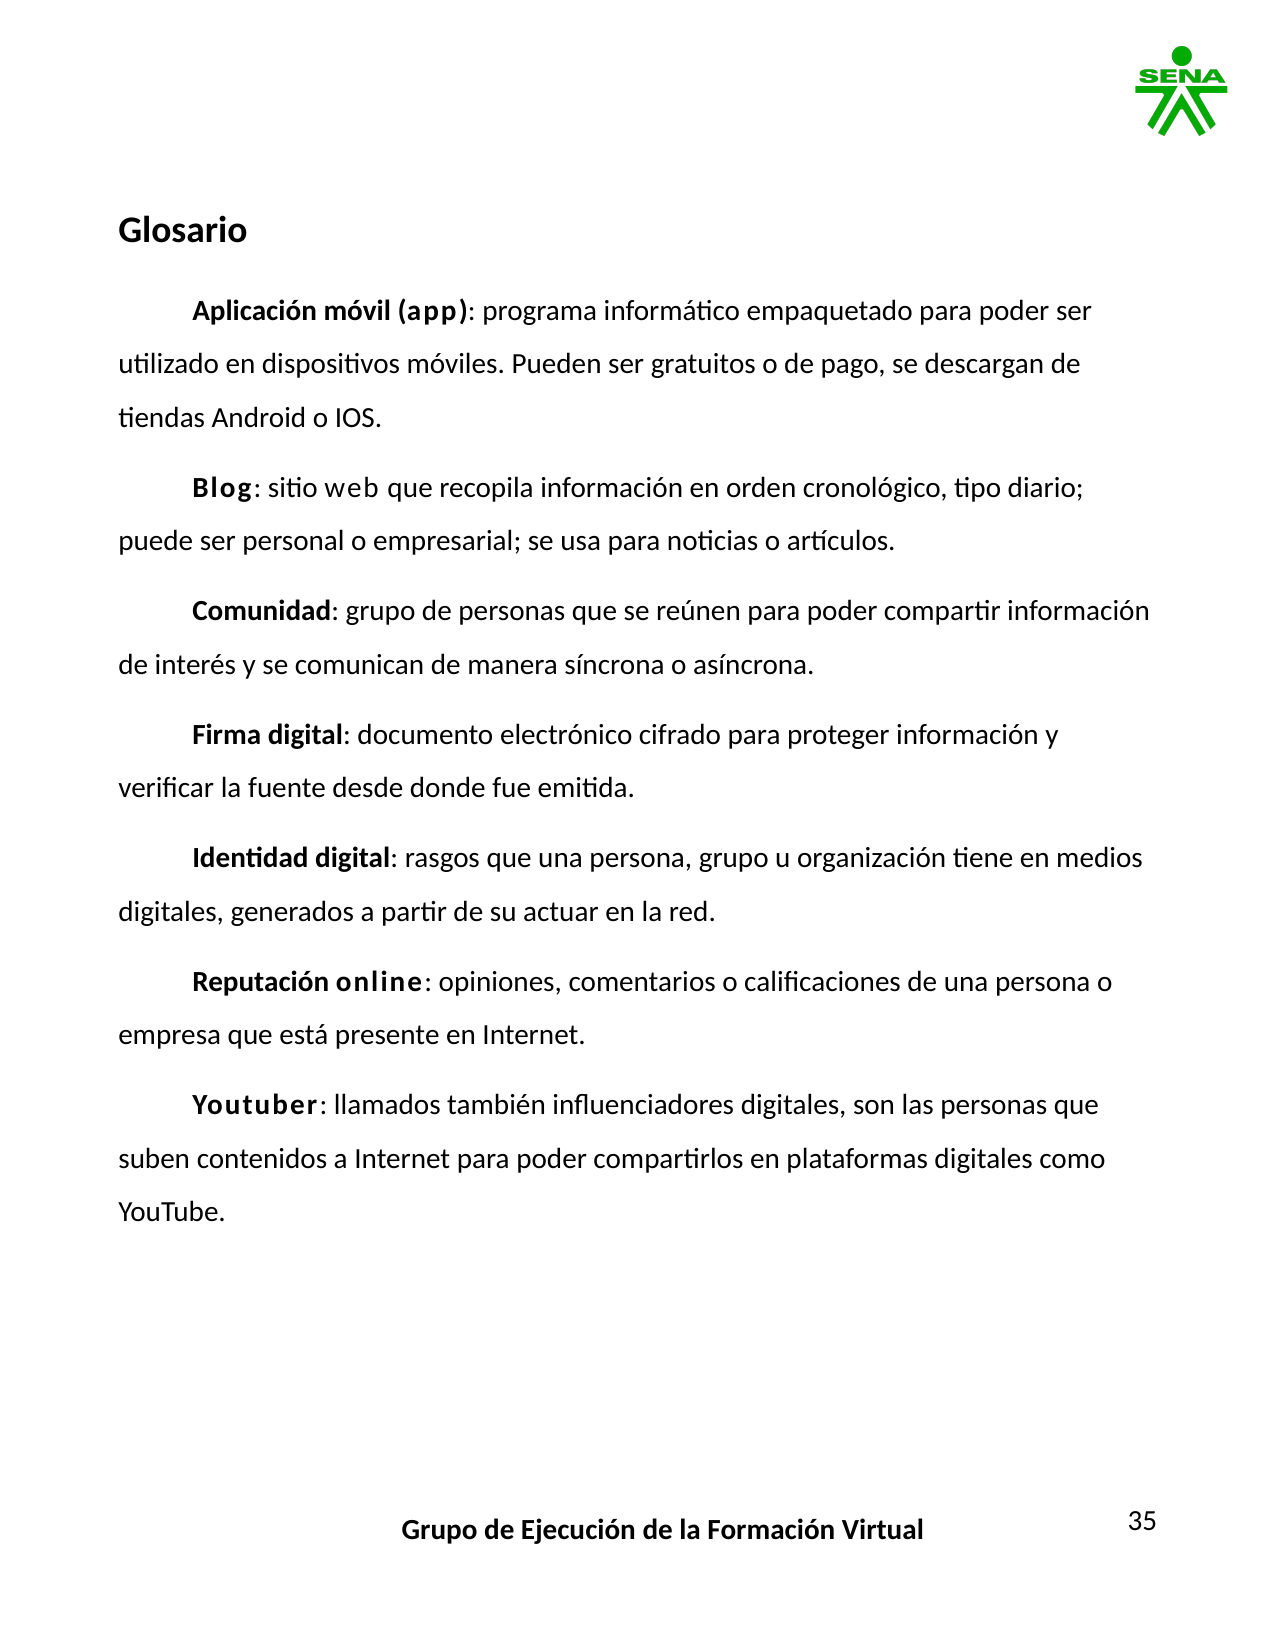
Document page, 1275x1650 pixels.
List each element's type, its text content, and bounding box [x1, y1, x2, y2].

text Blog: sitio web que recopila información en orden cronológico, tipo diario; puede ser personal o empresarial; se usa para noticias o artículos. [118, 469, 1157, 558]
text Youtuber: llamados también influenciadores digitales, son las personas que suben contenidos a Internet para poder compartirlos en plataformas digitales como YouTube. [118, 1086, 1157, 1229]
picture [1135, 46, 1228, 136]
text Firma digital: documento electrónico cifrado para proteger información y verificar la fuente desde donde fue emitida. [118, 716, 1157, 805]
text Identidad digital: rasgos que una persona, grupo u organización tiene en medios digitales, generados a partir de su actuar en la red. [118, 839, 1157, 928]
text Aplicación móvil (app): programa informático empaquetado para poder ser utilizado en dispositivos móviles. Pueden ser gratuitos o de pago, se descargan de tiendas Android o IOS. [118, 292, 1157, 434]
text Reputación online: opiniones, comentarios o calificaciones de una persona o empresa que está presente en Internet. [118, 963, 1157, 1052]
text Comunidad: grupo de personas que se reúnen para poder compartir información de interés y se comunican de manera síncrona o asíncrona. [118, 592, 1157, 681]
text Glosario [118, 206, 1157, 252]
